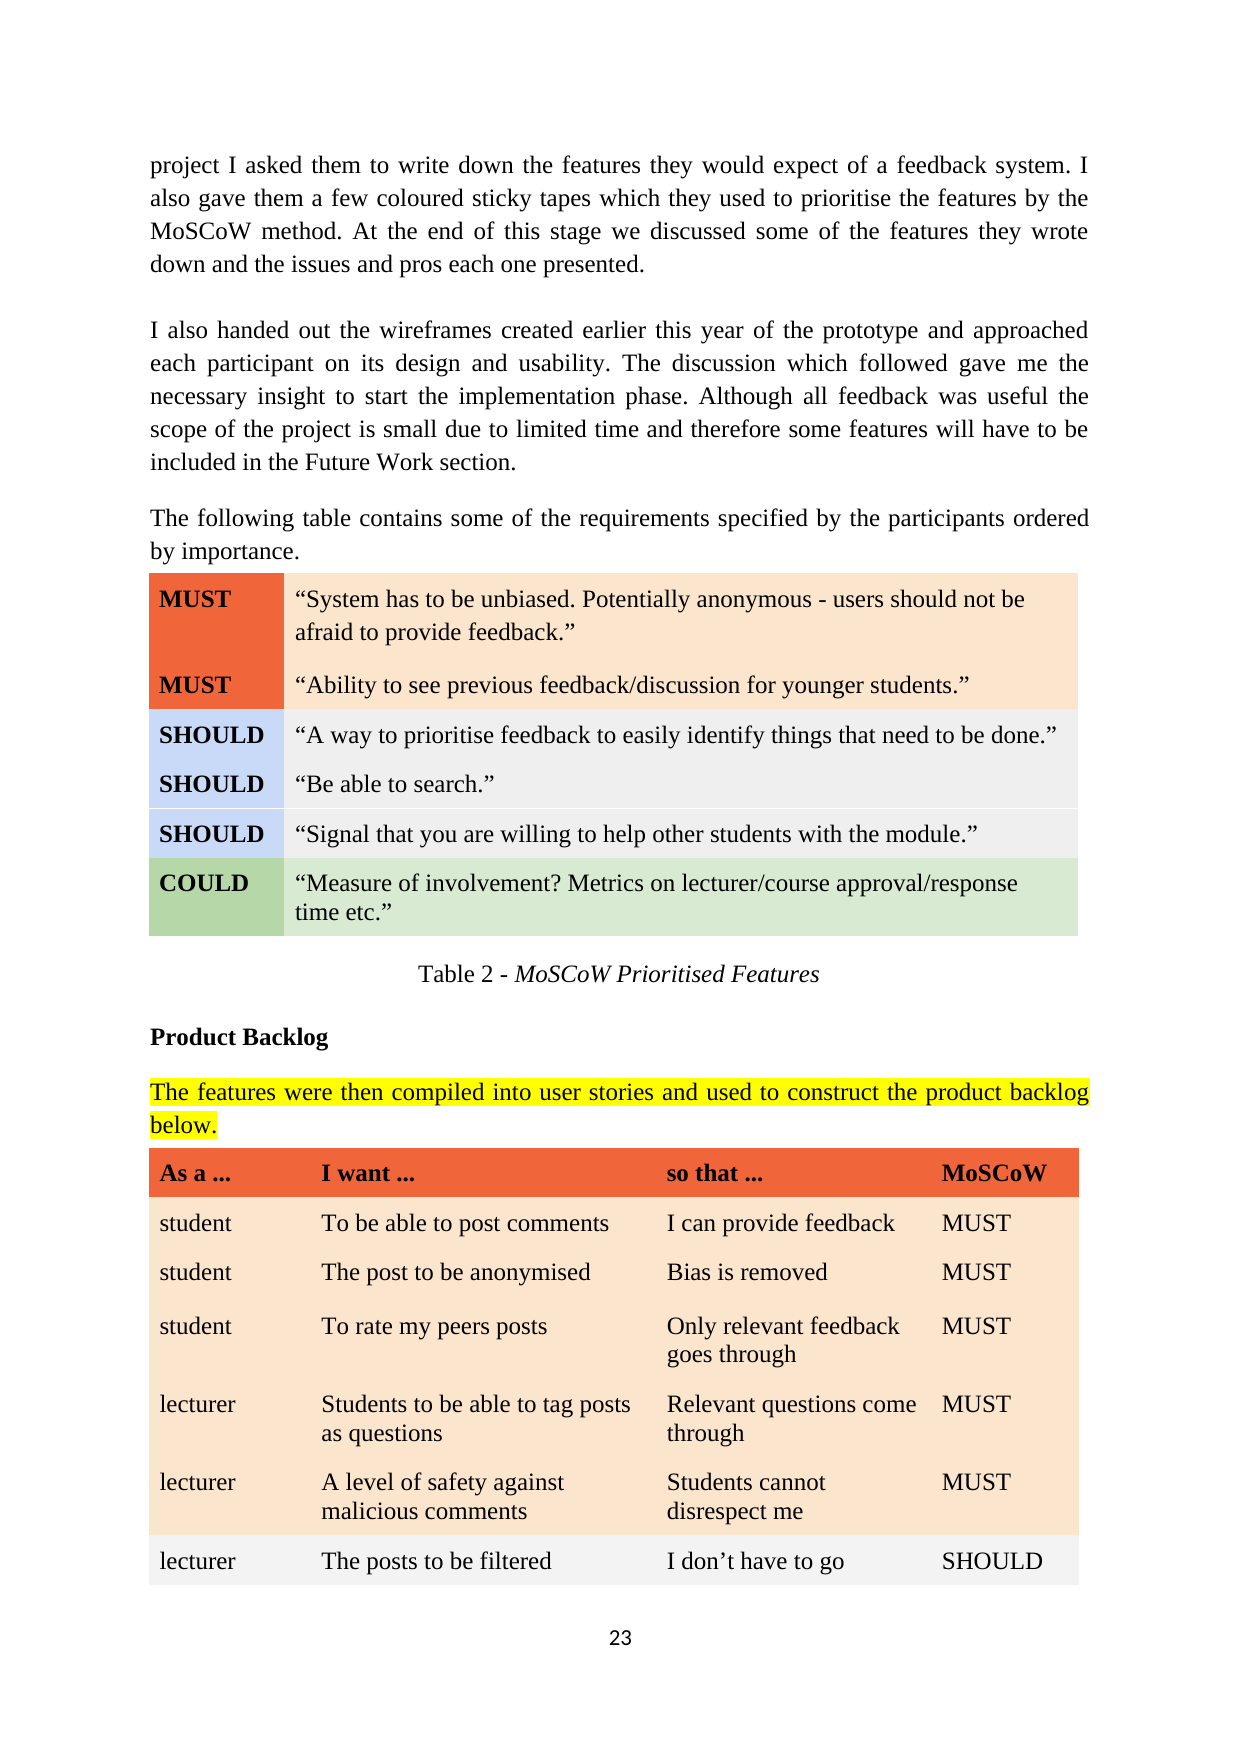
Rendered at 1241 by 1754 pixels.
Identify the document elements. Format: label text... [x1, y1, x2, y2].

table_cell A level of safety against malicious comments [311, 1457, 656, 1535]
table_cell Students to be able to tag posts as questions [311, 1379, 656, 1457]
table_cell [311, 1535, 656, 1585]
table_cell “Measure of involvement? Metrics on lecturer/course approval/response time etc.” [284, 858, 1078, 936]
table_cell SHOULD [149, 809, 284, 858]
table_cell student [149, 1197, 311, 1247]
table_cell MUST [931, 1457, 1079, 1535]
table_cell “A way to prioritise feedback to easily identify things that need to be done.” [284, 709, 1078, 759]
table_cell MUST [931, 1247, 1079, 1300]
table_header so that ... [656, 1148, 931, 1197]
table_header As a ... [149, 1148, 311, 1197]
table_cell I can provide feedback [656, 1197, 931, 1247]
table_cell MUST [931, 1300, 1079, 1379]
text The following table contains some of the requirements specified by the participants ordered by importance. [150, 503, 1090, 565]
table_cell “Signal that you are willing to help other students with the module.” [284, 809, 1078, 858]
text The features were then compiled into user stories and used to construct the product backlog below. [150, 1106, 1090, 1139]
text Table 2 - MoSCoW Prioritised Features [150, 959, 1090, 988]
table_cell To be able to post comments [311, 1197, 656, 1247]
table_cell Relevant questions come through [656, 1379, 931, 1457]
table_cell “Ability to see previous feedback/discussion for younger students.” [284, 660, 1078, 709]
table_cell SHOULD [149, 759, 284, 808]
table_header “System has to be unbiased. Potentially anonymous - users should not be afraid to provide feedback.” [284, 573, 1078, 660]
table_cell student [149, 1247, 311, 1300]
table_cell Students cannot disrespect me [656, 1457, 931, 1535]
table_cell SHOULD [149, 709, 284, 759]
text Product Backlog [150, 1022, 1090, 1050]
table_cell MUST [149, 660, 284, 709]
table_cell Only relevant feedback goes through [656, 1300, 931, 1379]
table_cell “Be able to search.” [284, 759, 1078, 808]
table_cell To rate my peers posts [311, 1300, 656, 1379]
table_header I want ... [311, 1148, 656, 1197]
table_cell lecturer [149, 1457, 311, 1535]
table_cell student [149, 1300, 311, 1379]
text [150, 150, 1090, 476]
table_cell MUST [931, 1197, 1079, 1247]
table_cell lecturer [149, 1379, 311, 1457]
table_cell The post to be anonymised [311, 1247, 656, 1300]
table_cell lecturer [149, 1535, 311, 1585]
table_cell Bias is removed [656, 1247, 931, 1300]
table_header MUST [149, 573, 284, 660]
table_cell COULD [149, 858, 284, 936]
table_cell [656, 1535, 931, 1585]
table_header MoSCoW [931, 1148, 1079, 1197]
table_cell SHOULD [931, 1535, 1079, 1585]
table_cell MUST [931, 1379, 1079, 1457]
